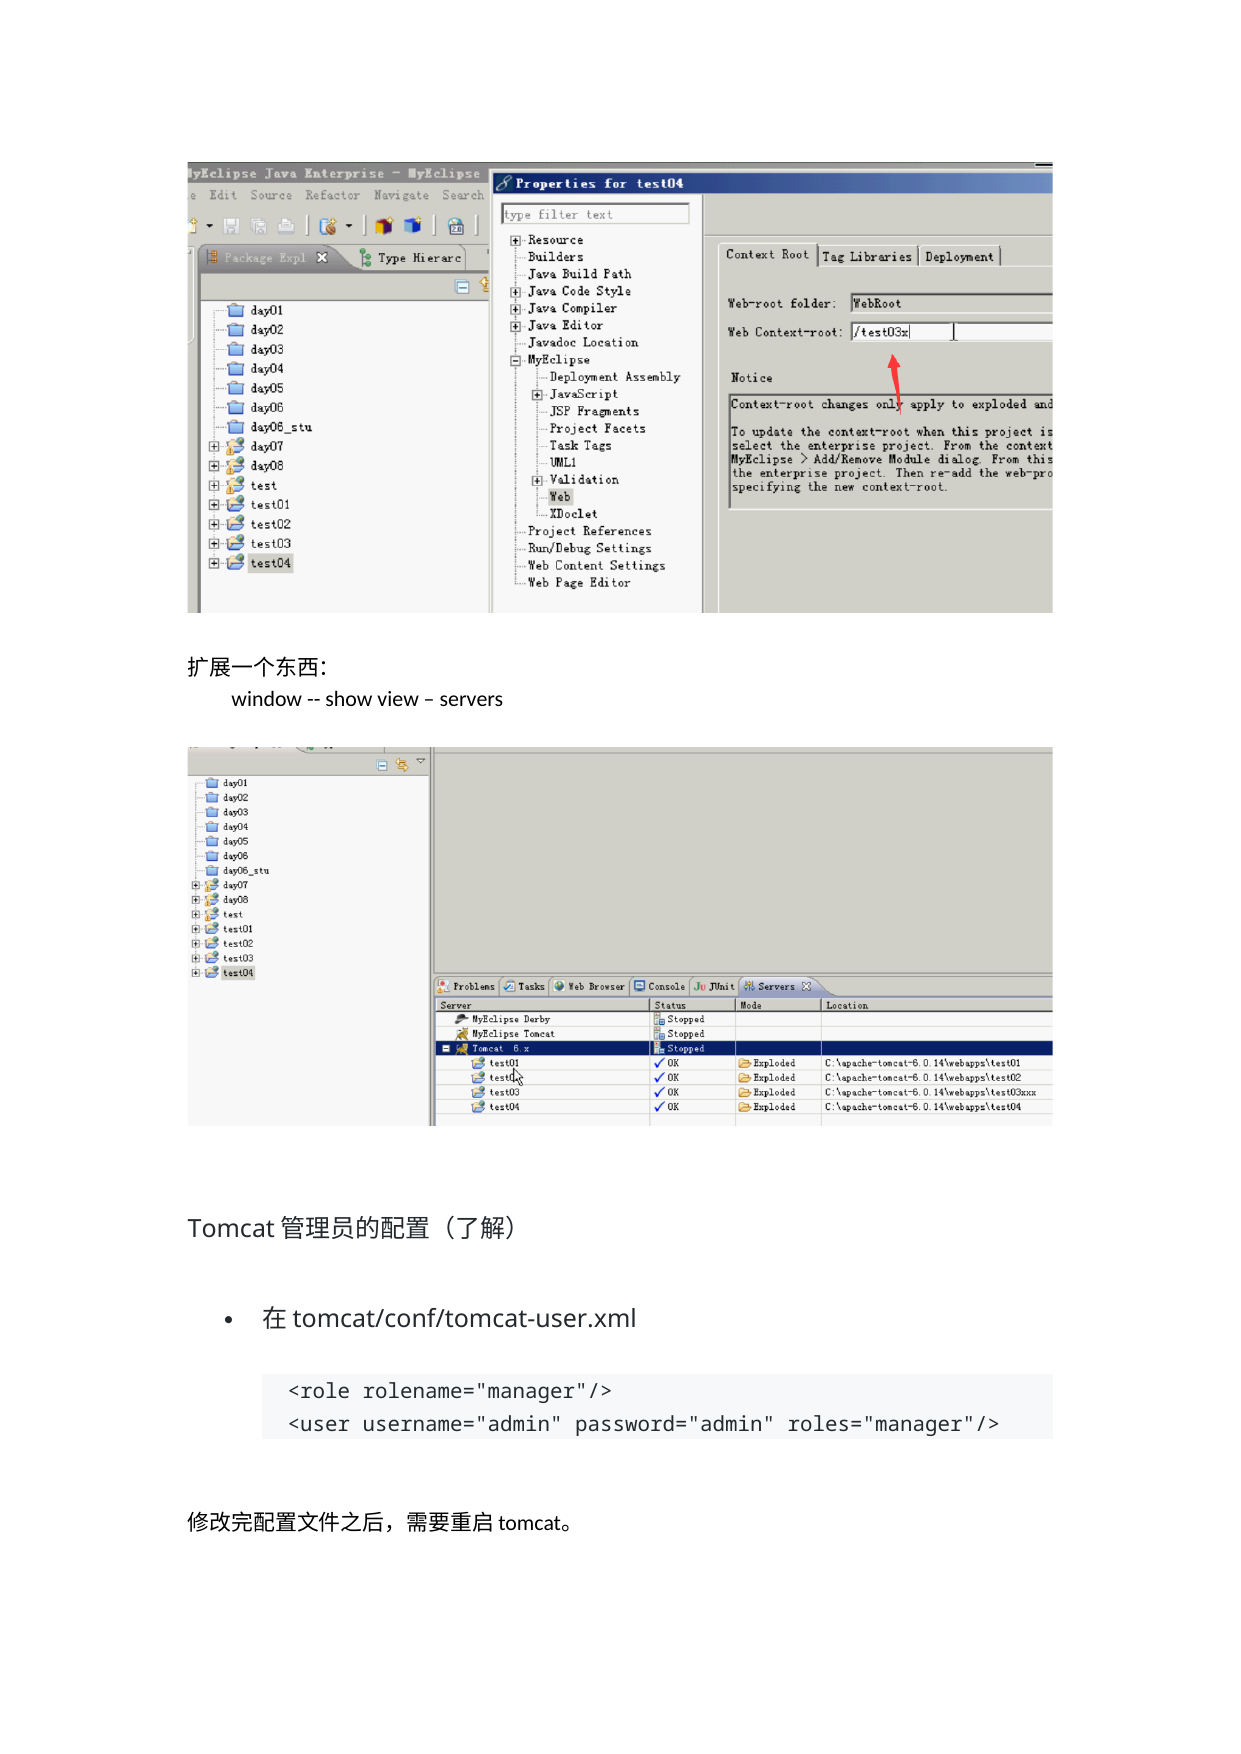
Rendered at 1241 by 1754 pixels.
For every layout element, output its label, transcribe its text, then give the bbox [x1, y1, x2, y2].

picture [187, 162, 1053, 613]
text 扩展一个东西： [187, 649, 1053, 682]
text window -- show view – servers [187, 682, 1053, 714]
text <user username="admin" password="admin" roles="manager"/> [262, 1407, 1053, 1439]
text 修改完配置文件之后，需要重启tomcat。 [187, 1504, 1053, 1537]
text Tomcat管理员的配置（了解） [187, 1194, 1053, 1259]
list 在tomcat/conf/tomcat-user.xml [225, 1284, 1053, 1349]
text <role rolename="manager"/> [262, 1374, 1053, 1407]
picture [187, 747, 1053, 1126]
